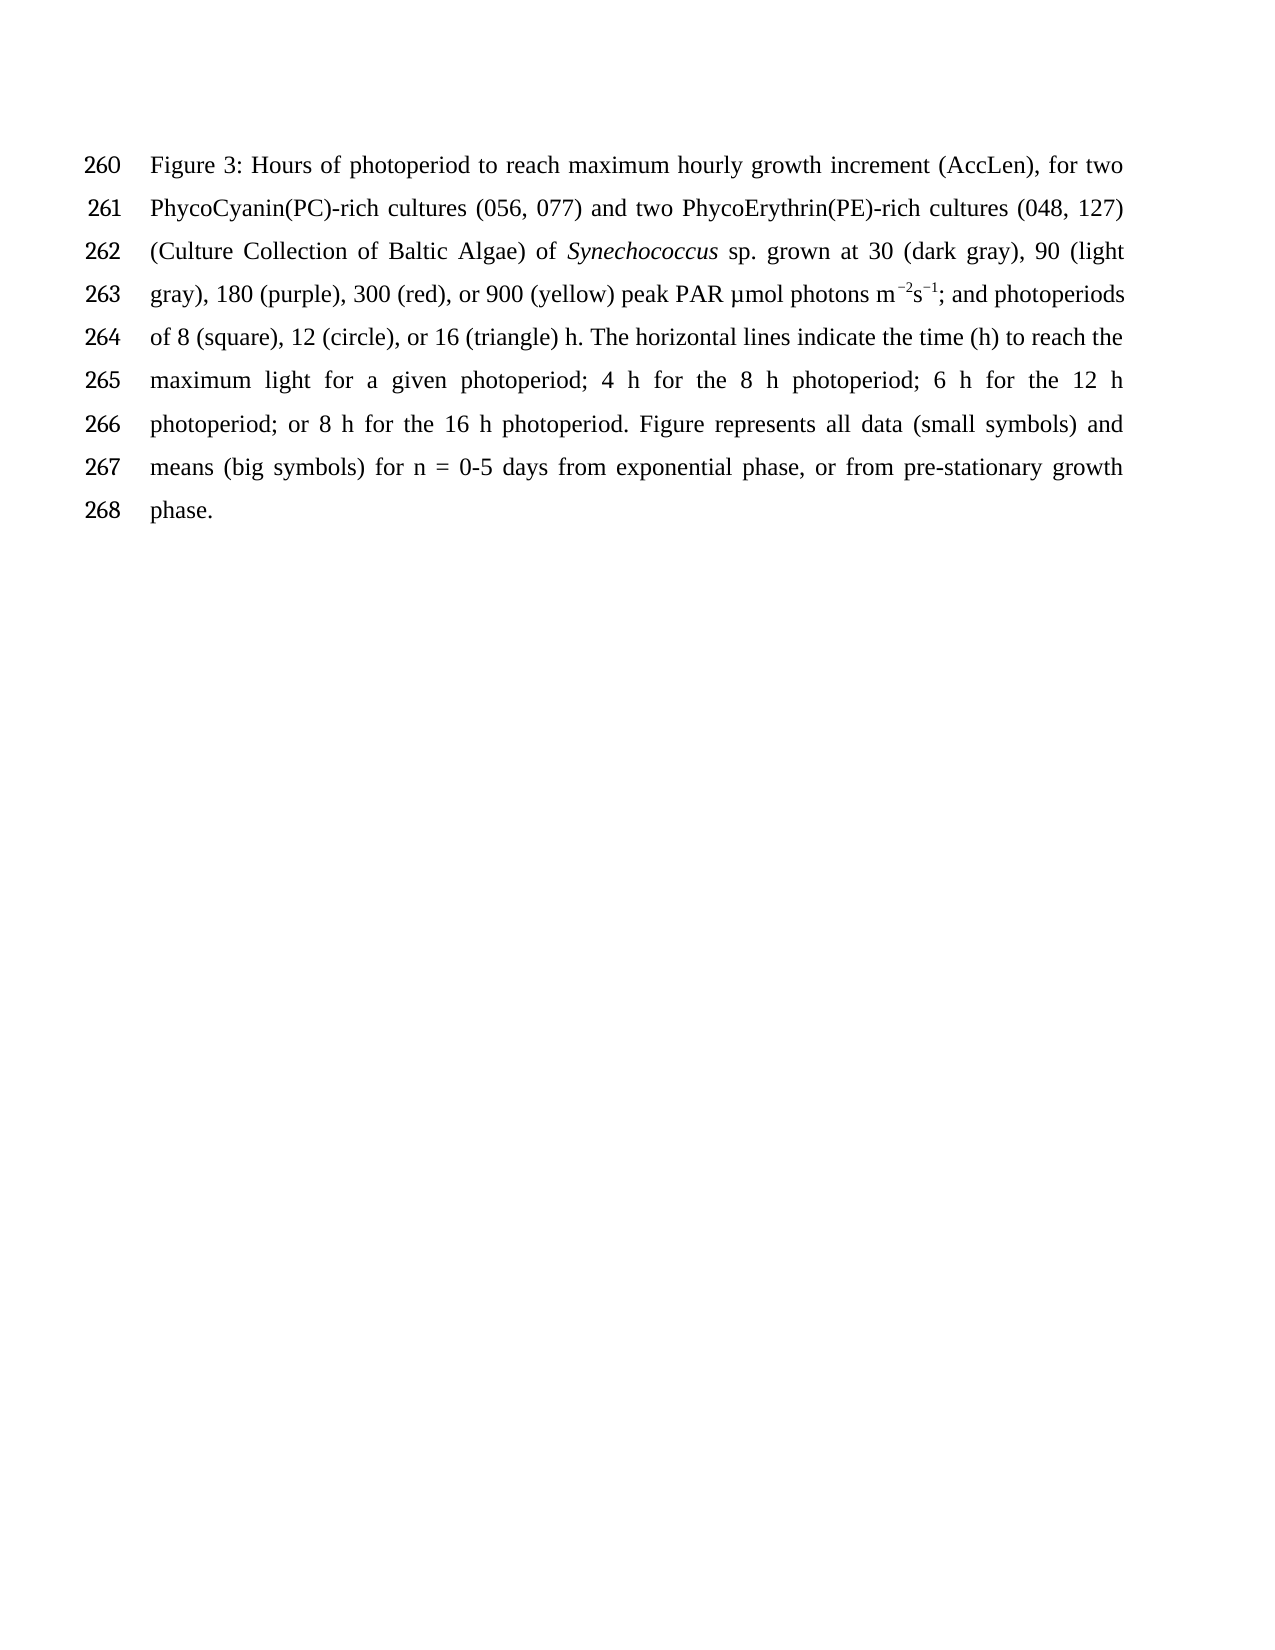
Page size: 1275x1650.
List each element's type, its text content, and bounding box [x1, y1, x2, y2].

text Figure 3: Hours of photoperiod to reach maximum hourly growth increment (AccLen), for two PhycoCyanin(PC)-rich cultures (056, 077) and two PhycoErythrin(PE)-rich cultures (048, 127) (Culture Collection of Baltic Algae) of Synechococcus sp. grown at 30 (dark gray), 90 (light gray), 180 (purple), 300 (red), or 900 (yellow) peak PAR µmol photons m−2s−1; and photoperiods of 8 (square), 12 (circle), or 16 (triangle) h. The horizontal lines indicate the time (h) to reach the maximum light for a given photoperiod; 4 h for the 8 h photoperiod; 6 h for the 12 h photoperiod; or 8 h for the 16 h photoperiod. Figure represents all data (small symbols) and means (big symbols) for n = 0-5 days from exponential phase, or from pre-stationary growth phase. [150, 150, 1125, 524]
